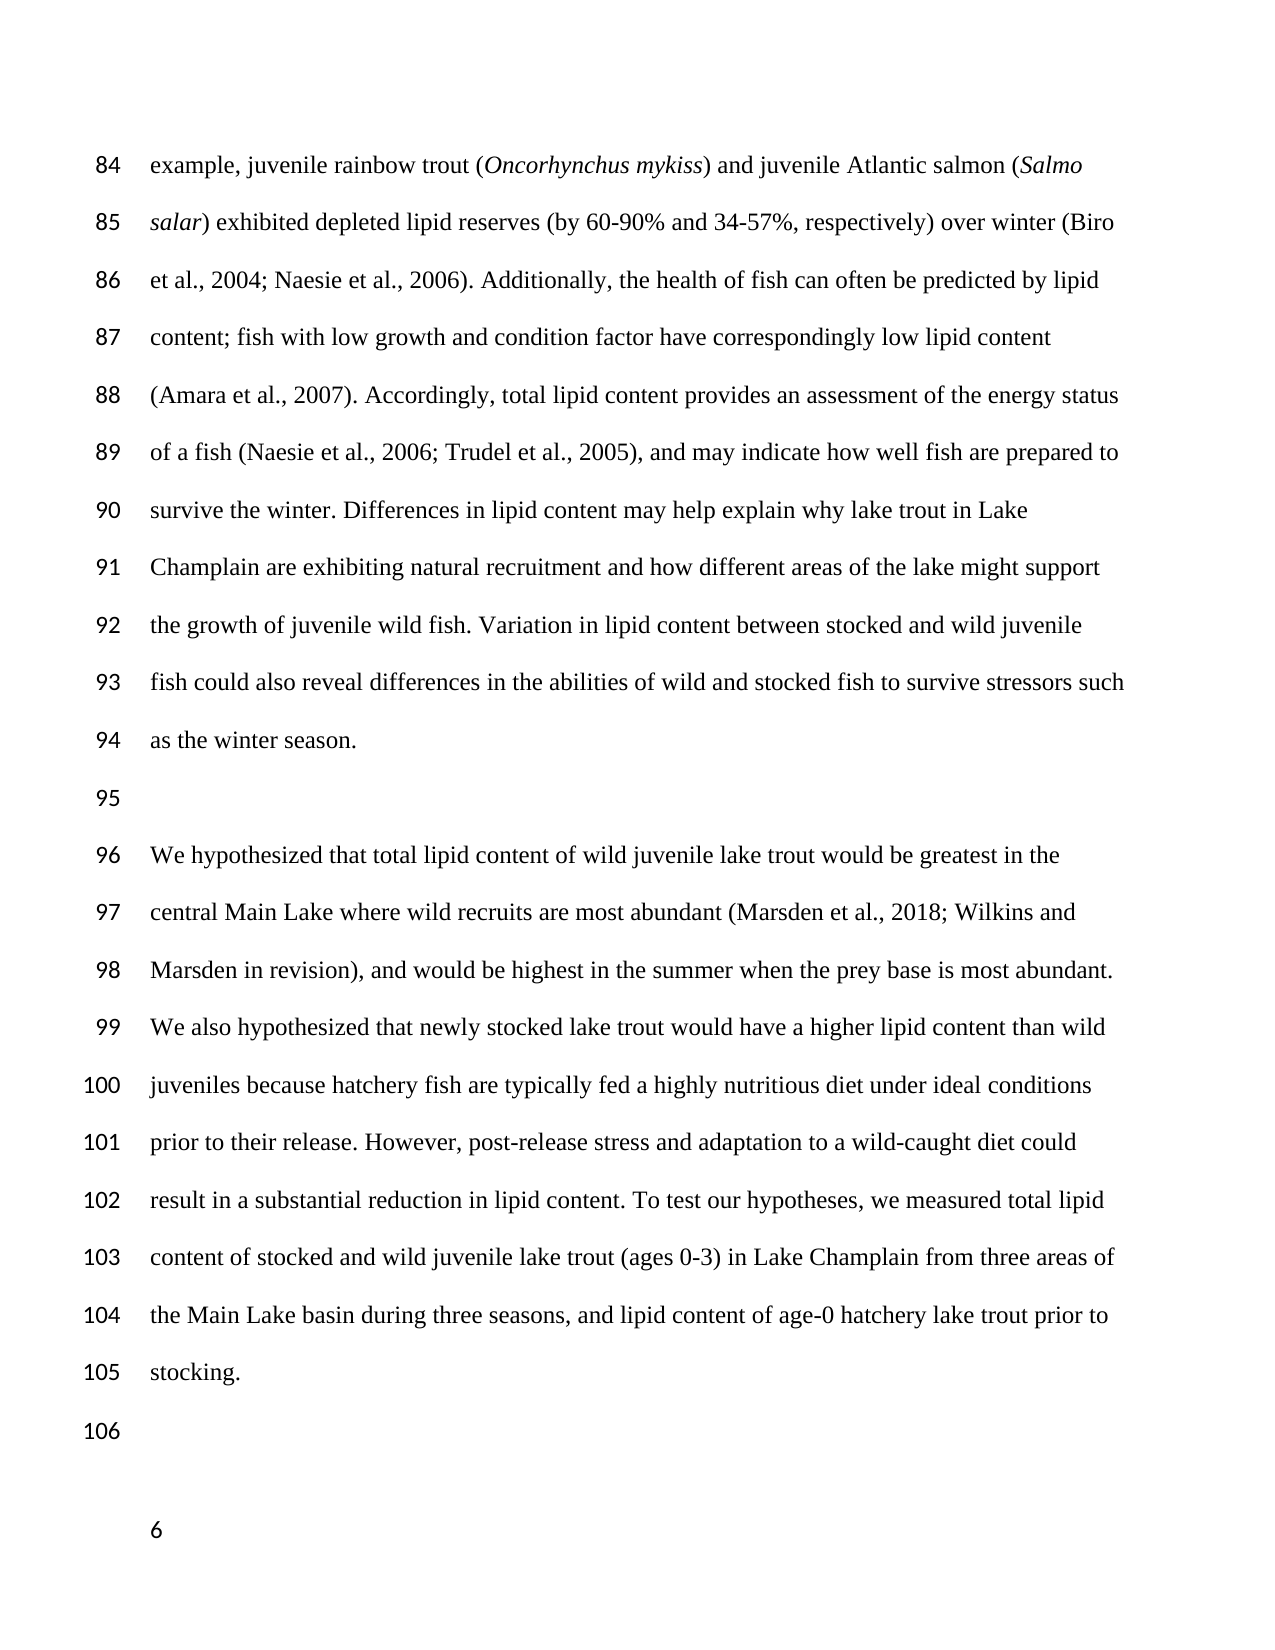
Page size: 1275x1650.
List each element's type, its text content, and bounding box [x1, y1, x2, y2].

text We hypothesized that total lipid content of wild juvenile lake trout would be greatest in the central Main Lake where wild recruits are most abundant (Marsden et al., 2018; Wilkins and Marsden in revision), and would be highest in the summer when the prey base is most abundant. We also hypothesized that newly stocked lake trout would have a higher lipid content than wild juveniles because hatchery fish are typically fed a highly nutritious diet under ideal conditions prior to their release. However, post-release stress and adaptation to a wild-caught diet could result in a substantial reduction in lipid content. To test our hypotheses, we measured total lipid content of stocked and wild juvenile lake trout (ages 0-3) in Lake Champlain from three areas of the Main Lake basin during three seasons, and lipid content of age-0 hatchery lake trout prior to stocking. [150, 840, 1125, 1386]
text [150, 150, 1125, 754]
